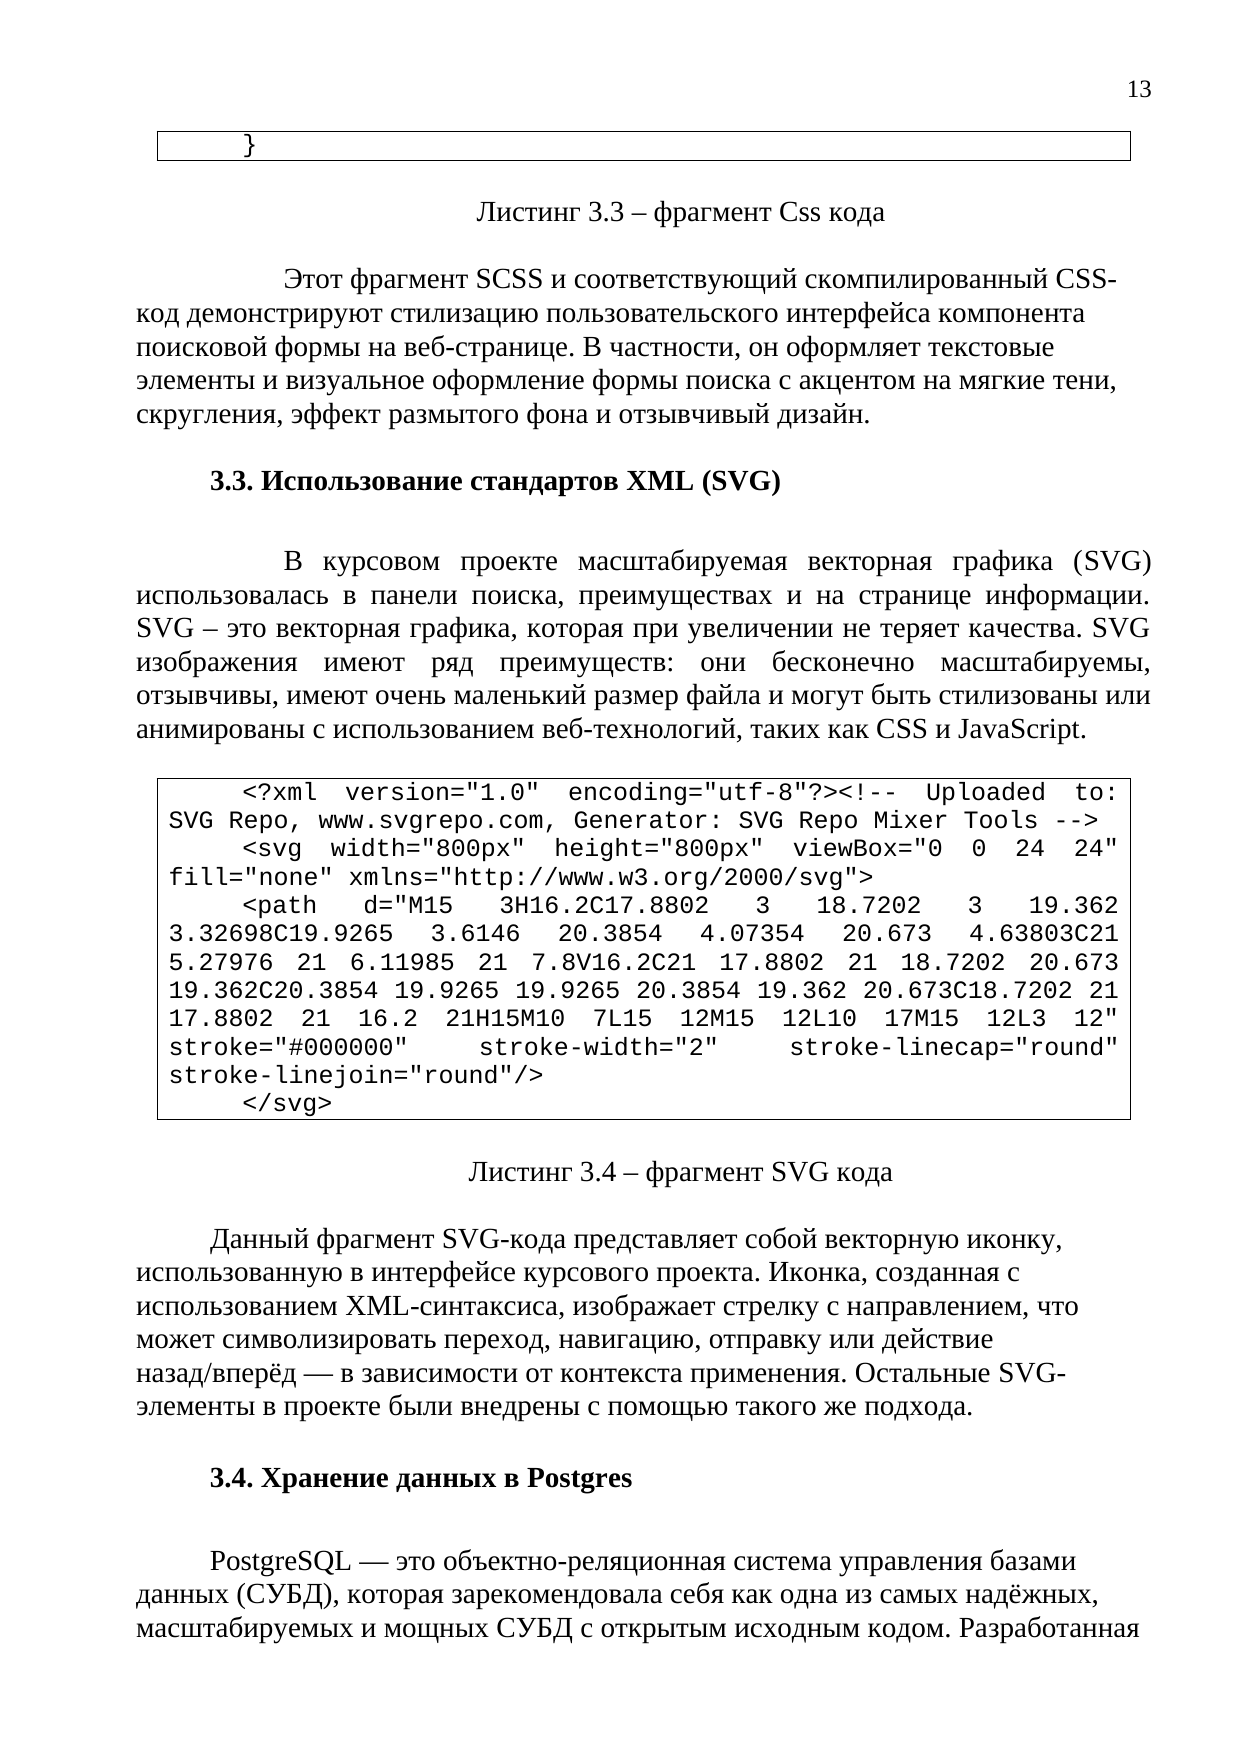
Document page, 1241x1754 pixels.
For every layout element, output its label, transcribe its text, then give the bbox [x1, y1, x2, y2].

text Листинг 3.4 – фрагмент SVG кода [136, 1154, 1152, 1187]
table_header <?xml version="1.0" encoding="utf-8"?><!-- Uploaded to: SVG Repo, www.svgrepo.com, Generator: SVG Repo Mixer Tools --> <svg width="800px" height="800px" viewBox="0 0 24 24" fill="none" xmlns="http://www.w3.org/2000/svg"> <path d="M15 3H16.2C17.8802 3 18.7202 3 19.362 3.32698C19.9265 3.6146 20.3854 4.07354 20.673 4.63803C21 5.27976 21 6.11985 21 7.8V16.2C21 17.8802 21 18.7202 20.673 19.362C20.3854 19.9265 19.9265 20.3854 19.362 20.673C18.7202 21 17.8802 21 16.2 21H15M10 7L15 12M15 12L10 17M15 12L3 12" stroke="#000000" stroke-width="2" stroke-linecap="round" stroke-linejoin="round"/> </svg> [158, 779, 1130, 1119]
text Данный фрагмент SVG-кода представляет собой векторную иконку, использованную в интерфейсе курсового проекта. Иконка, созданная с использованием XML-синтаксиса, изображает стрелку с направлением, что может символизировать переход, навигацию, отправку или действие назад/вперёд — в зависимости от контекста применения. Остальные SVG-элементы в проекте были внедрены с помощью такого же подхода. [136, 1221, 1152, 1422]
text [136, 1543, 1152, 1643]
subtitle 3.3. Использование стандартов XML (SVG) [136, 463, 1152, 496]
text Этот фрагмент SCSS и соответствующий скомпилированный CSS-код демонстрируют стилизацию пользовательского интерфейса компонента поисковой формы на веб-странице. В частности, он оформляет текстовые элементы и визуальное оформление формы поиска с акцентом на мягкие тени, скругления, эффект размытого фона и отзывчивый дизайн. [136, 262, 1152, 429]
text Листинг 3.3 – фрагмент Css кода [136, 194, 1152, 228]
subtitle 3.4. Хранение данных в Postgres [136, 1460, 1152, 1493]
text В курсовом проекте масштабируемая векторная графика (SVG) использовалась в панели поиска, преимуществах и на странице информации. SVG – это векторная графика, которая при увеличении не теряет качества. SVG изображения имеют ряд преимуществ: они бесконечно масштабируемы, отзывчивы, имеют очень маленький размер файла и могут быть стилизованы или анимированы с использованием веб-технологий, таких как CSS и JavaScript. [136, 543, 1152, 744]
